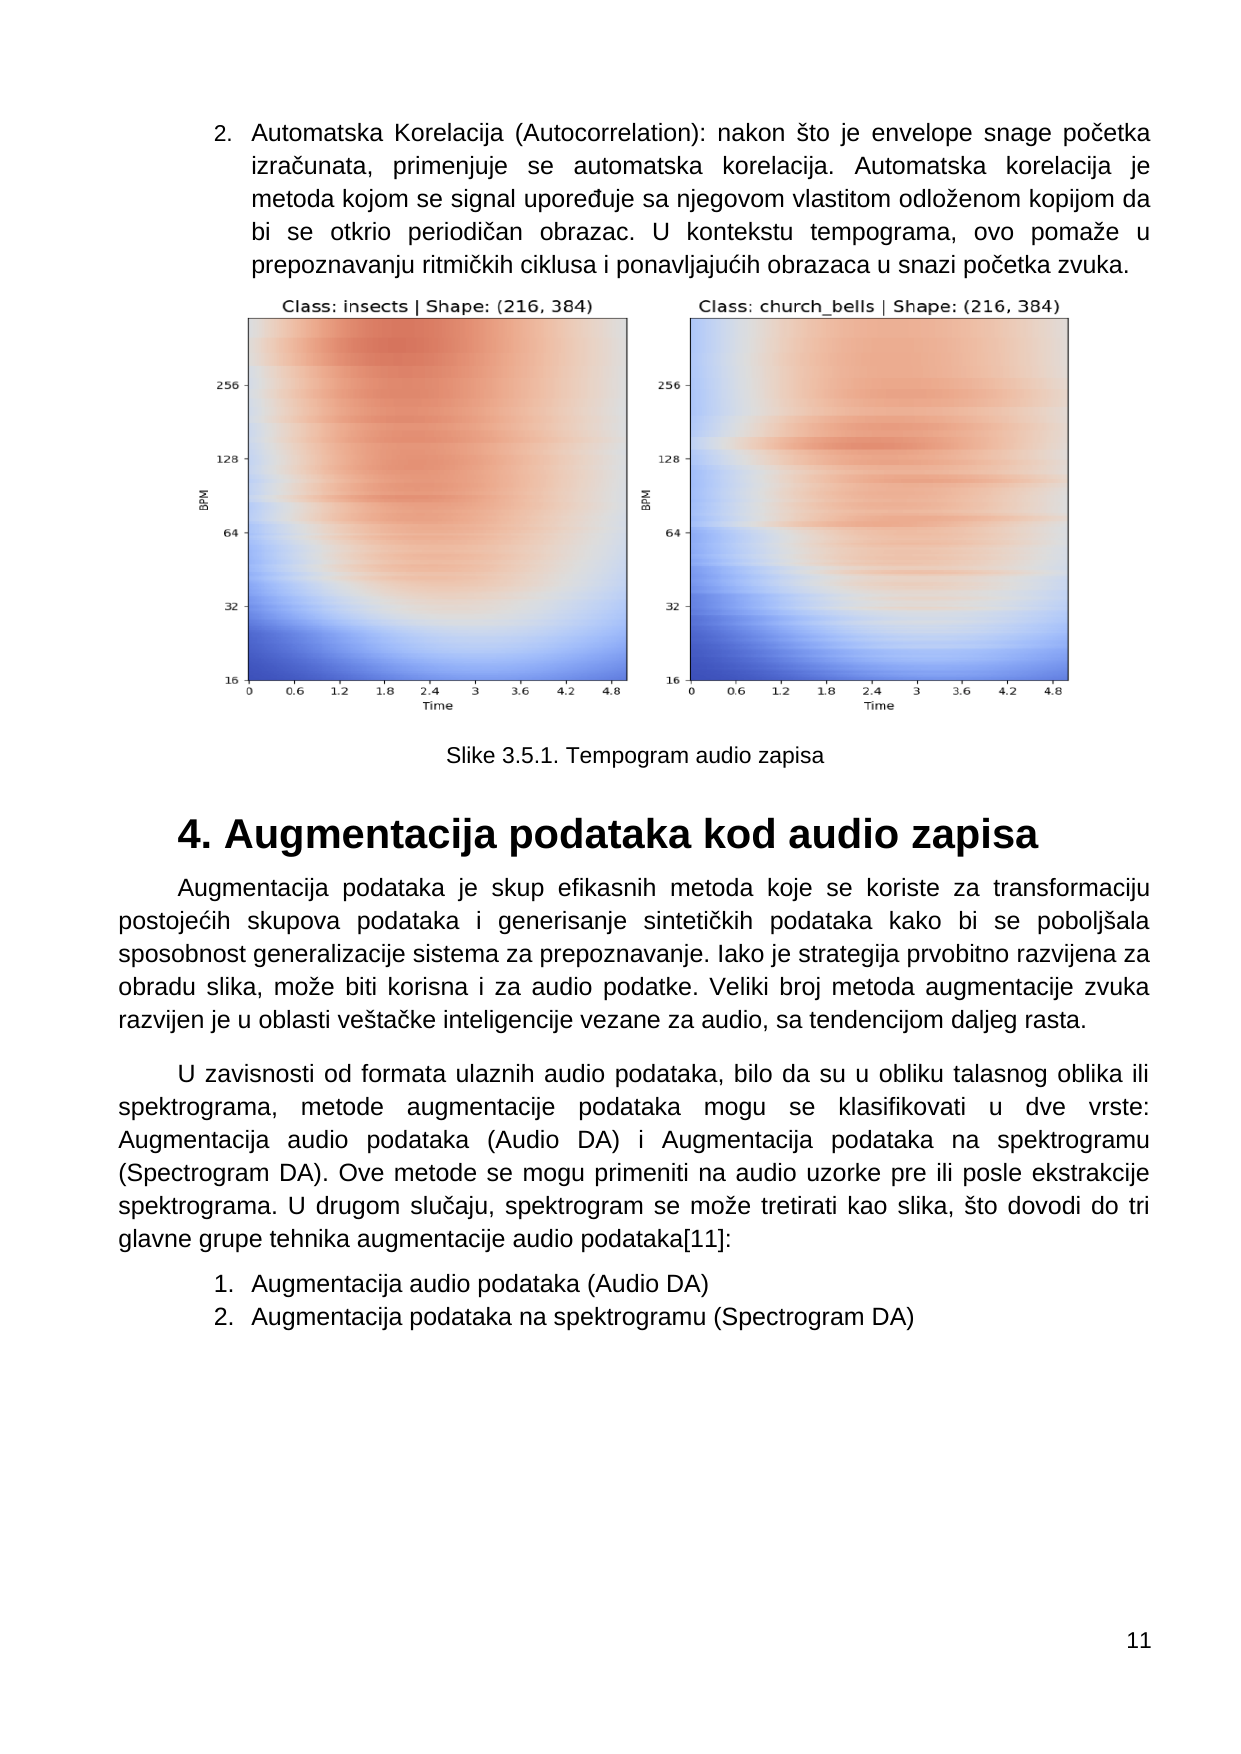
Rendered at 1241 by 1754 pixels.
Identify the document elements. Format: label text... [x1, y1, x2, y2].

list Automatska Korelacija (Autocorrelation): nakon što je envelope snage početka izračunata, primenjuje se automatska korelacija. Automatska korelacija je metoda kojom se signal upoređuje sa njegovom vlastitom odloženom kopijom da bi se otkrio periodičan obrazac. U kontekstu tempograma, ovo pomaže u prepoznavanju ritmičkih ciklusa i ponavljajućih obrazaca u snazi početka zvuka. [213, 118, 1152, 279]
list Augmentacija audio podataka (Audio DA) [213, 1269, 1152, 1298]
subtitle 4. Augmentacija podataka kod audio zapisa [177, 810, 1152, 858]
text U zavisnosti od formata ulaznih audio podataka, bilo da su u obliku talasnog oblika ili spektrograma, metode augmentacije podataka mogu se klasifikovati u dve vrste: Augmentacija audio podataka (Audio DA) i Augmentacija podataka na spektrogramu (Spectrogram DA). Ove metode se mogu primeniti na audio uzorke pre ili posle ekstrakcije spektrograma. U drugom slučaju, spektrogram se može tretirati kao slika, što dovodi do tri glavne grupe tehnika augmentacije audio podataka[11]: [118, 1059, 1152, 1253]
text Augmentacija podataka je skup efikasnih metoda koje se koriste za transformaciju postojećih skupova podataka i generisanje sintetičkih podataka kako bi se poboljšala sposobnost generalizacije sistema za prepoznavanje. Iako je strategija prvobitno razvijena za obradu slika, može biti korisna i za audio podatke. Veliki broj metoda augmentacije zvuka razvijen je u oblasti veštačke inteligencije vezane za audio, sa tendencijom daljeg rasta. [118, 873, 1152, 1034]
list Augmentacija podataka na spektrogramu (Spectrogram DA) [213, 1302, 1152, 1331]
picture [188, 292, 1076, 714]
